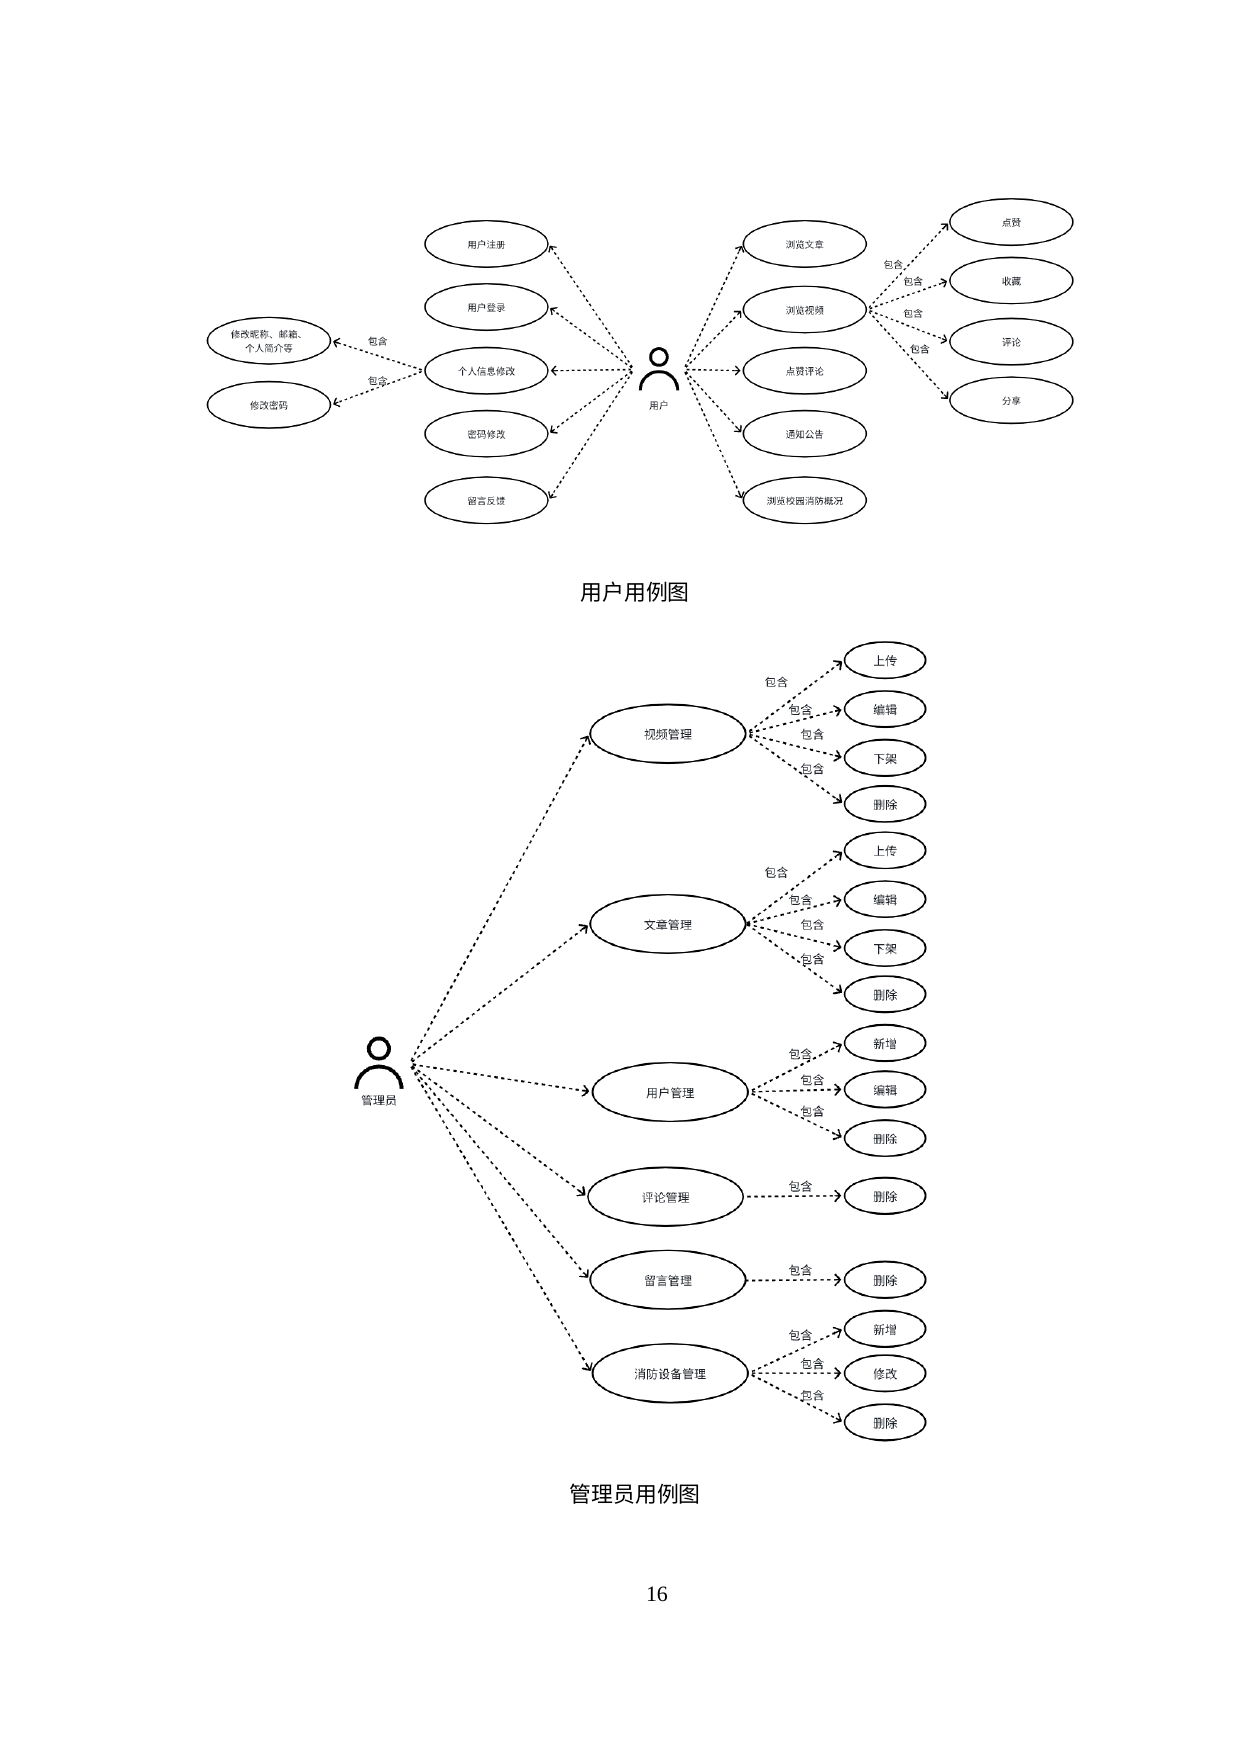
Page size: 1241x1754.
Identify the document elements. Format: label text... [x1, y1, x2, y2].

text 用户用例图 [171, 574, 1098, 607]
picture [171, 156, 1099, 559]
text 管理员用例图 [171, 1476, 1098, 1509]
picture [318, 623, 952, 1455]
